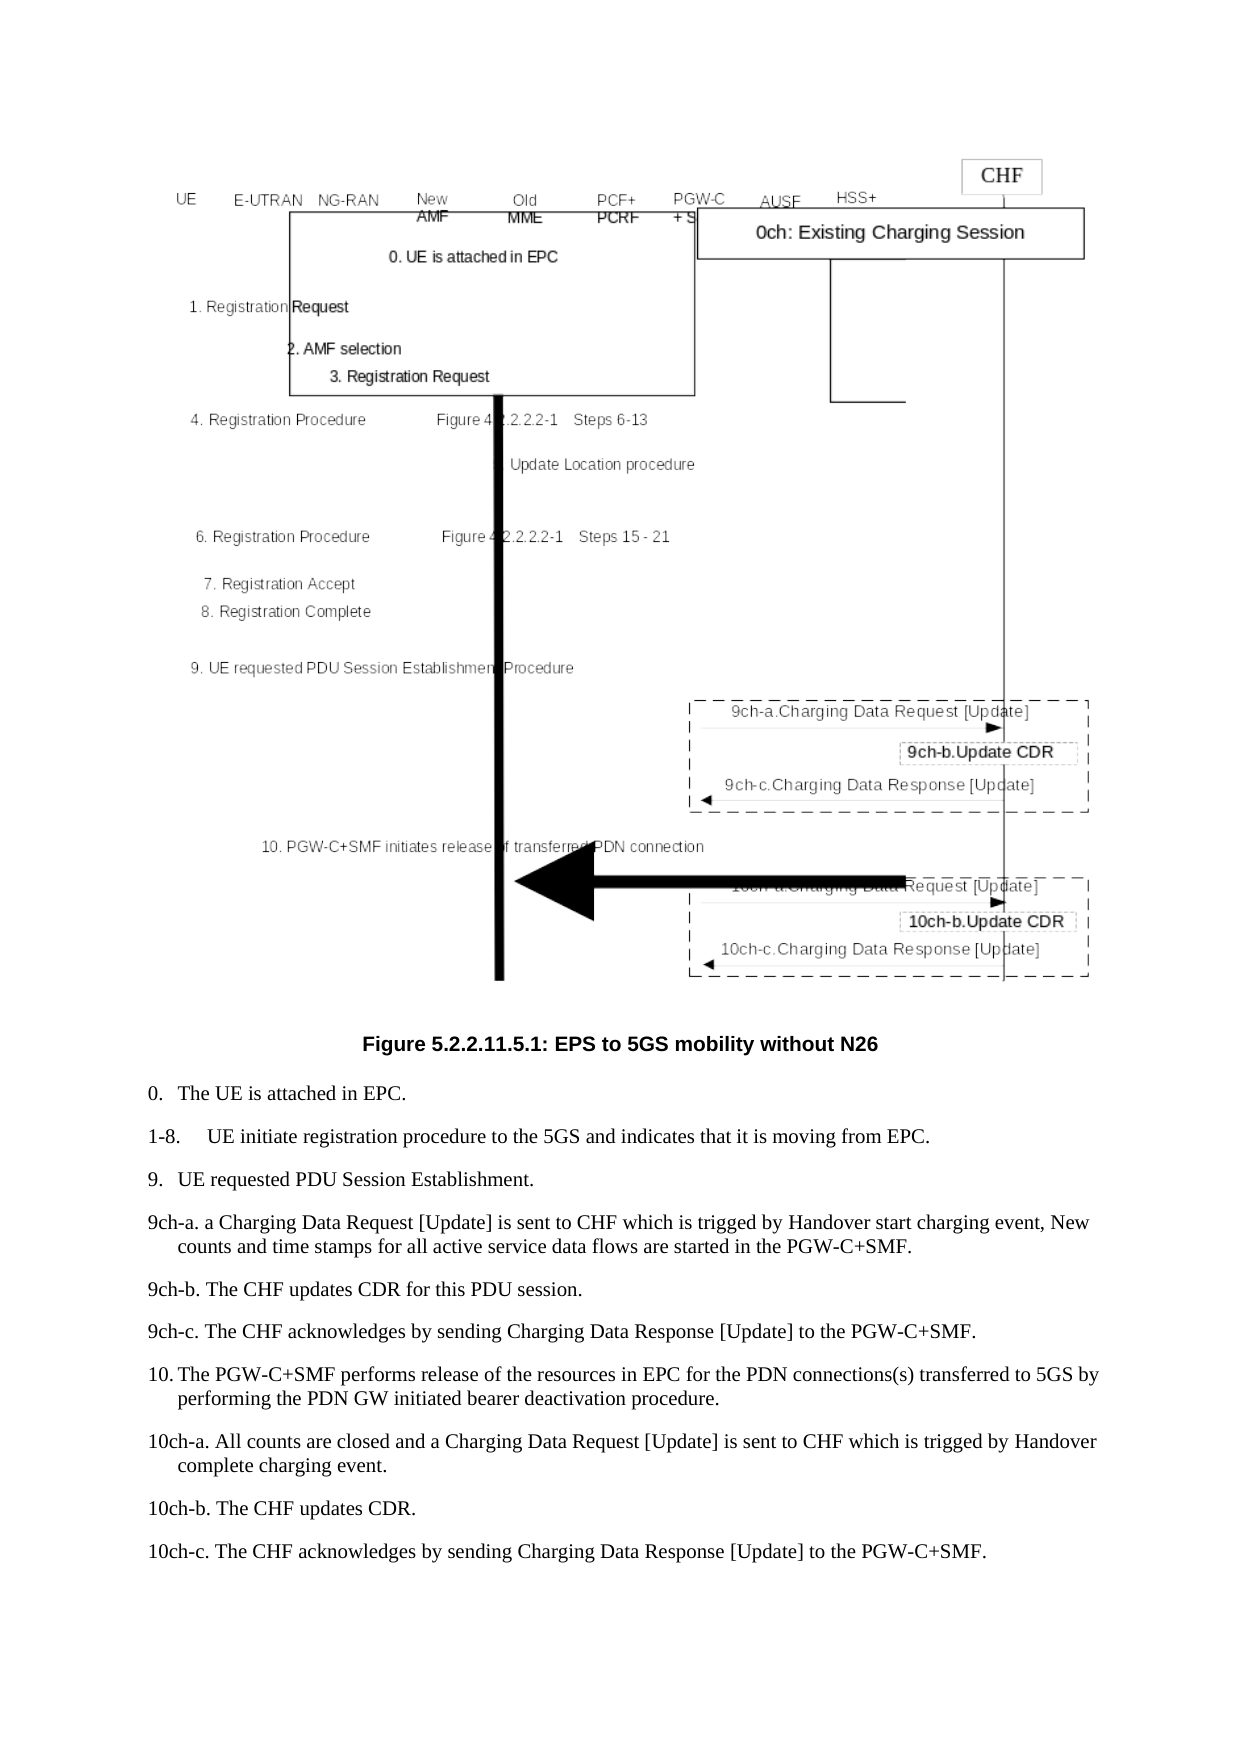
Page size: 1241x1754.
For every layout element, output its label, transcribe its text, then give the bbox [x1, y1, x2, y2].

text 10ch-a. All counts are closed and a Charging Data Request [Update] is sent to CHF which is trigged by Handover complete charging event. [148, 1429, 1122, 1477]
text 9ch-b. The CHF updates CDR for this PDU session. [148, 1277, 1122, 1301]
text 9ch-c. The CHF acknowledges by sending Charging Data Response [Update] to the PGW-C+SMF. [148, 1319, 1122, 1343]
text 10ch-b. The CHF updates CDR. [148, 1496, 1122, 1520]
text 1-8. UE initiate registration procedure to the 5GS and indicates that it is moving from EPC. [148, 1124, 1122, 1148]
text 9ch-a. a Charging Data Request [Update] is sent to CHF which is trigged by Handover start charging event, New counts and time stamps for all active service data flows are started in the PGW-C+SMF. [148, 1210, 1122, 1258]
text 0. The UE is attached in EPC. [148, 1081, 1122, 1105]
text 9. UE requested PDU Session Establishment. [148, 1167, 1122, 1191]
text Figure 5.2.2.11.5.1: EPS to 5GS mobility without N26 [118, 1032, 1122, 1056]
text 10ch-c. The CHF acknowledges by sending Charging Data Response [Update] to the PGW-C+SMF. [148, 1539, 1122, 1563]
text 10. The PGW-C+SMF performs release of the resources in EPC for the PDN connections(s) transferred to 5GS by performing the PDN GW initiated bearer deactivation procedure. [148, 1362, 1122, 1410]
